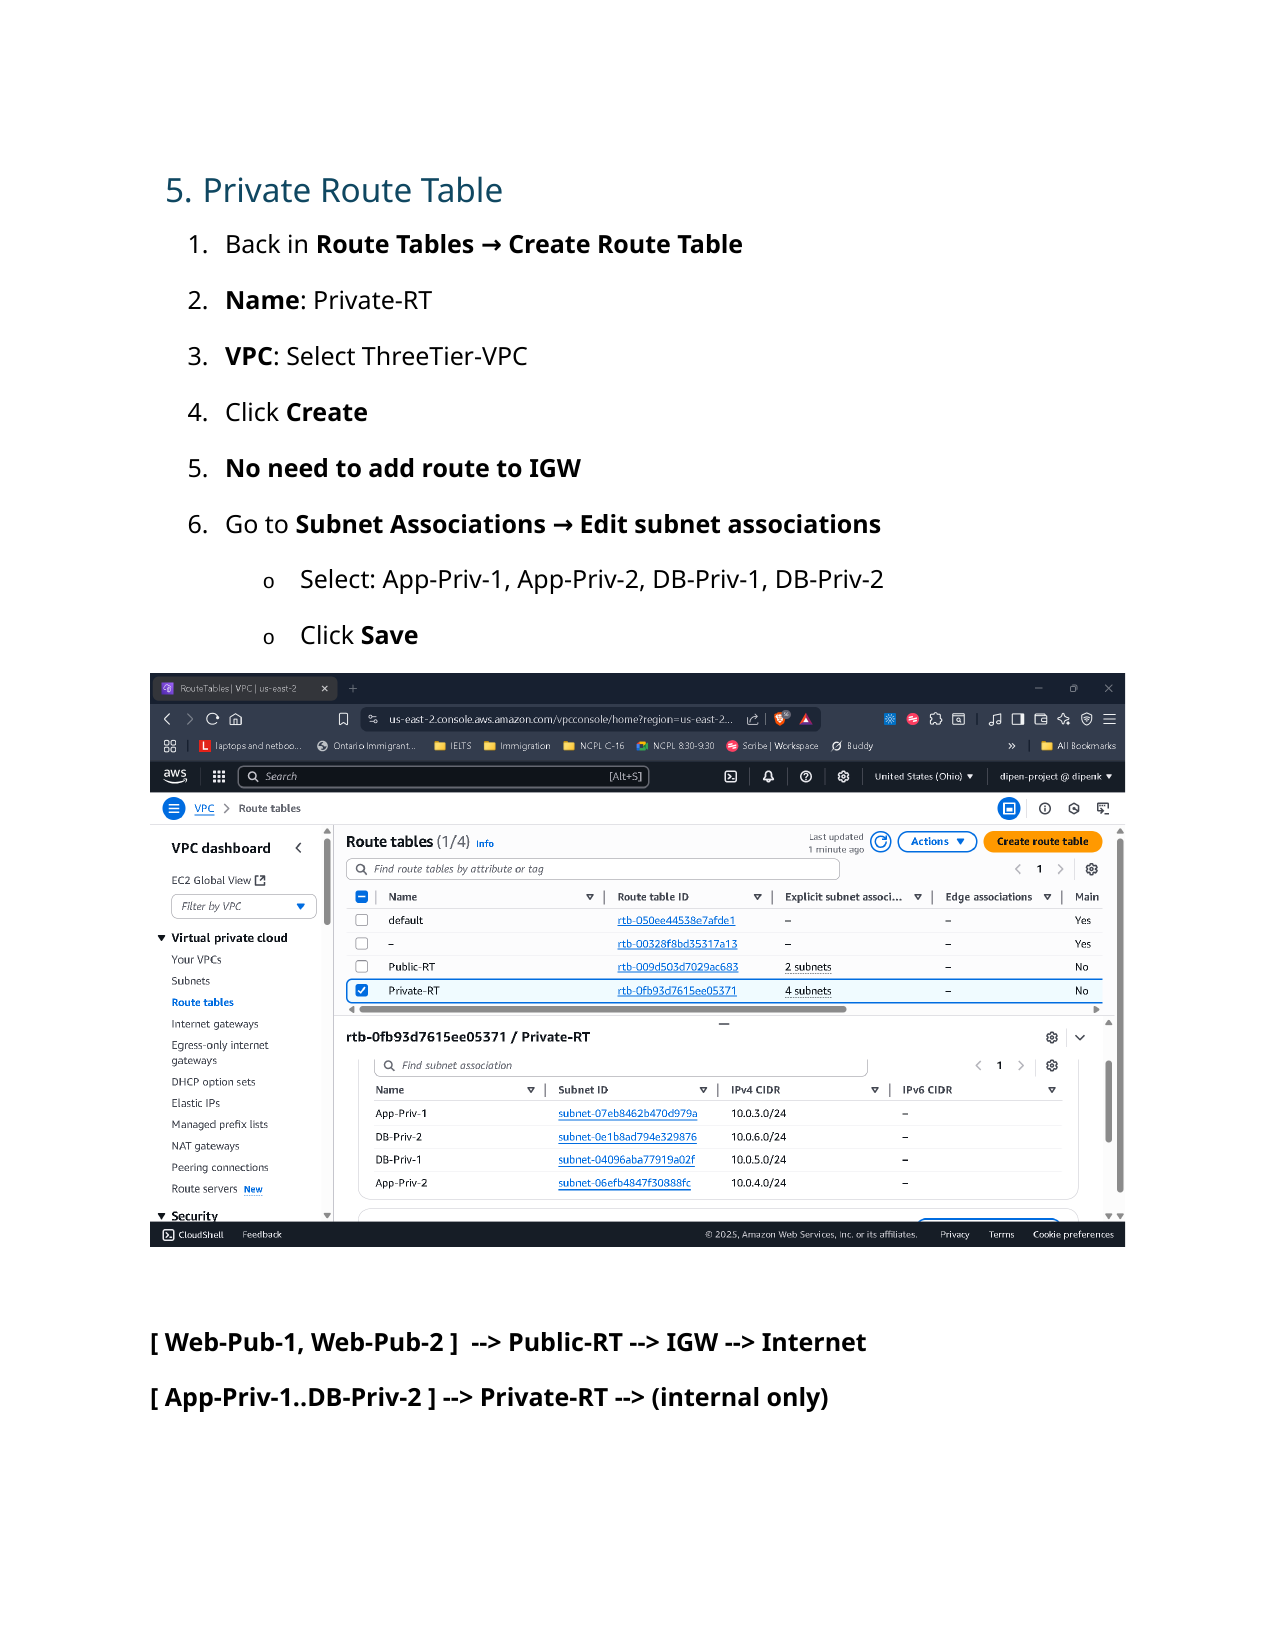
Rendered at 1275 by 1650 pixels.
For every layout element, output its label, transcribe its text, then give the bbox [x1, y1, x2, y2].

text [ App-Priv-1..DB-Priv-2 ] --> Private-RT --> (internal only) [150, 1380, 1125, 1414]
list Go to Subnet Associations → Edit subnet associations [187, 506, 1125, 540]
subtitle Private Route Table [165, 167, 1125, 212]
list Click Create [187, 395, 1125, 429]
list Name: Private-RT [187, 283, 1125, 317]
picture [150, 673, 1125, 1247]
list Select: App-Priv-1, App-Priv-2, DB-Priv-1, DB-Priv-2 [262, 562, 1125, 596]
list Back in Route Tables → Create Route Table [187, 227, 1125, 261]
text [ Web-Pub-1, Web-Pub-2 ] --> Public-RT --> IGW --> Internet [150, 1324, 1125, 1358]
list Click Save [262, 618, 1125, 652]
list VPC: Select ThreeTier-VPC [187, 339, 1125, 373]
list No need to add route to IGW [187, 451, 1125, 484]
